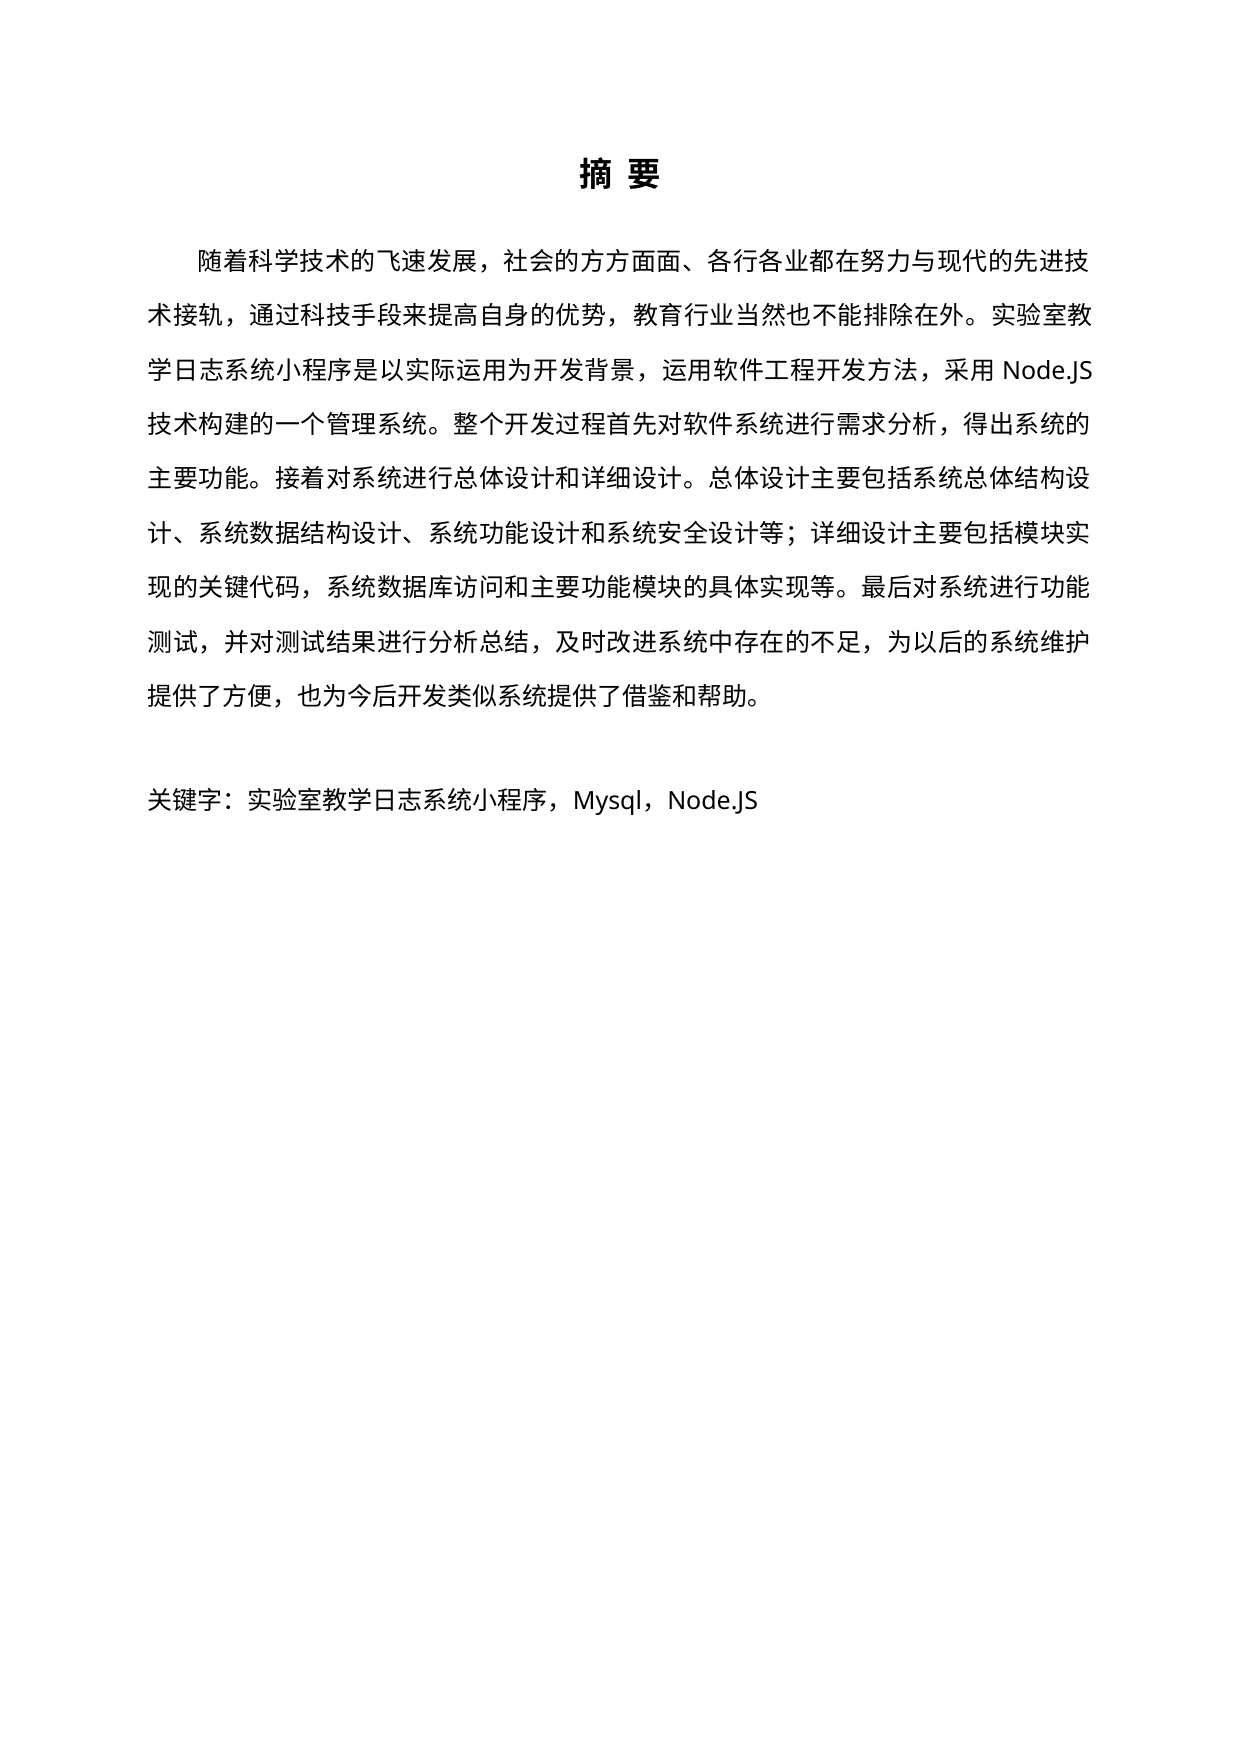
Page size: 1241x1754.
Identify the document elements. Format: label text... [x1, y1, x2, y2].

text 摘 要 [148, 148, 1092, 196]
text 随着科学技术的飞速发展，社会的方方面面、各行各业都在努力与现代的先进技术接轨，通过科技手段来提高自身的优势，教育行业当然也不能排除在外。实验室教学日志系统小程序是以实际运用为开发背景，运用软件工程开发方法，采用Node.JS技术构建的一个管理系统。整个开发过程首先对软件系统进行需求分析，得出系统的主要功能。接着对系统进行总体设计和详细设计。总体设计主要包括系统总体结构设计、系统数据结构设计、系统功能设计和系统安全设计等；详细设计主要包括模块实现的关键代码，系统数据库访问和主要功能模块的具体实现等。最后对系统进行功能测试，并对测试结果进行分析总结，及时改进系统中存在的不足，为以后的系统维护提供了方便，也为今后开发类似系统提供了借鉴和帮助。 [148, 241, 1092, 713]
text 关键字：实验室教学日志系统小程序，Mysql，Node.JS [148, 776, 1092, 818]
